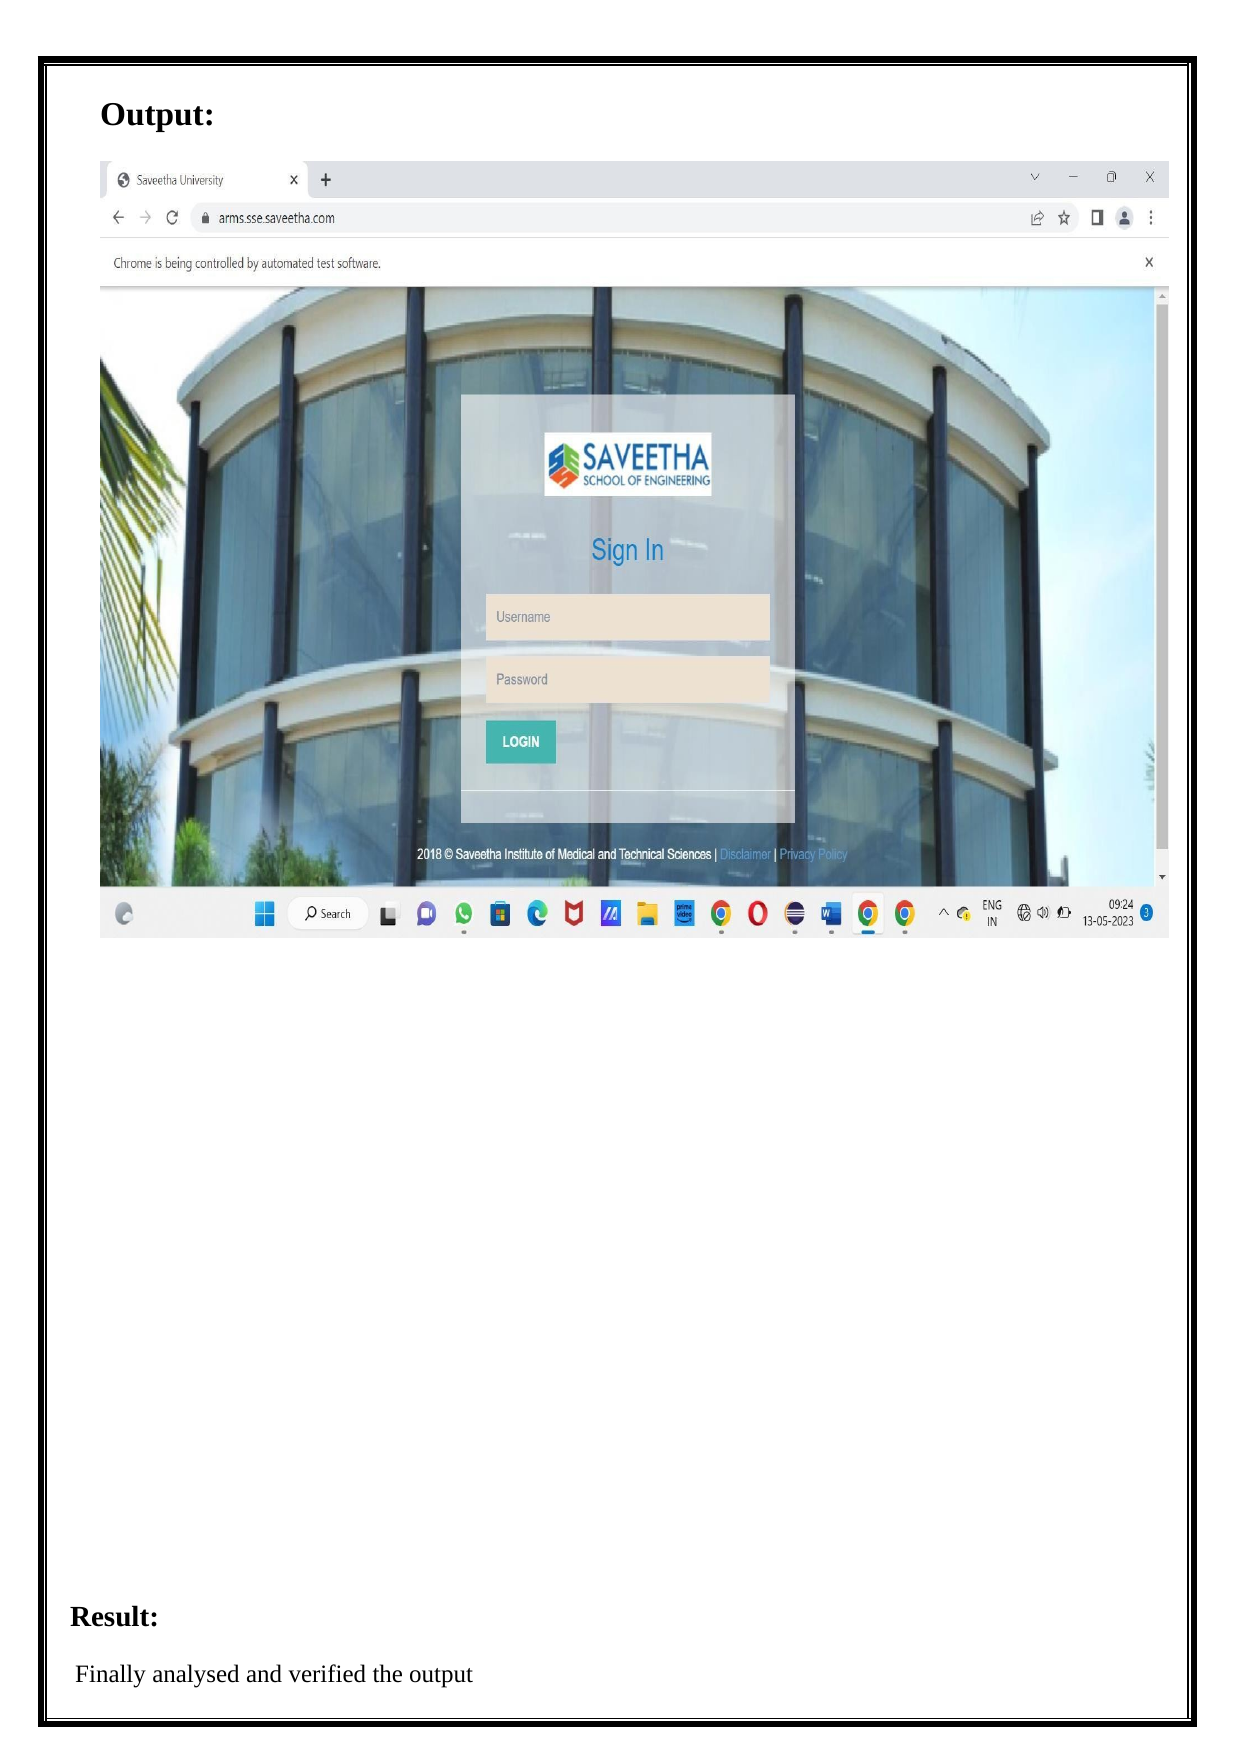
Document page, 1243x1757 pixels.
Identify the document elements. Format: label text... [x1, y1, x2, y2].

subtitle Result: [70, 1599, 1187, 1633]
text Finally analysed and verified the output [75, 1659, 1187, 1687]
picture [100, 161, 1169, 938]
subtitle Output: [100, 94, 1187, 133]
